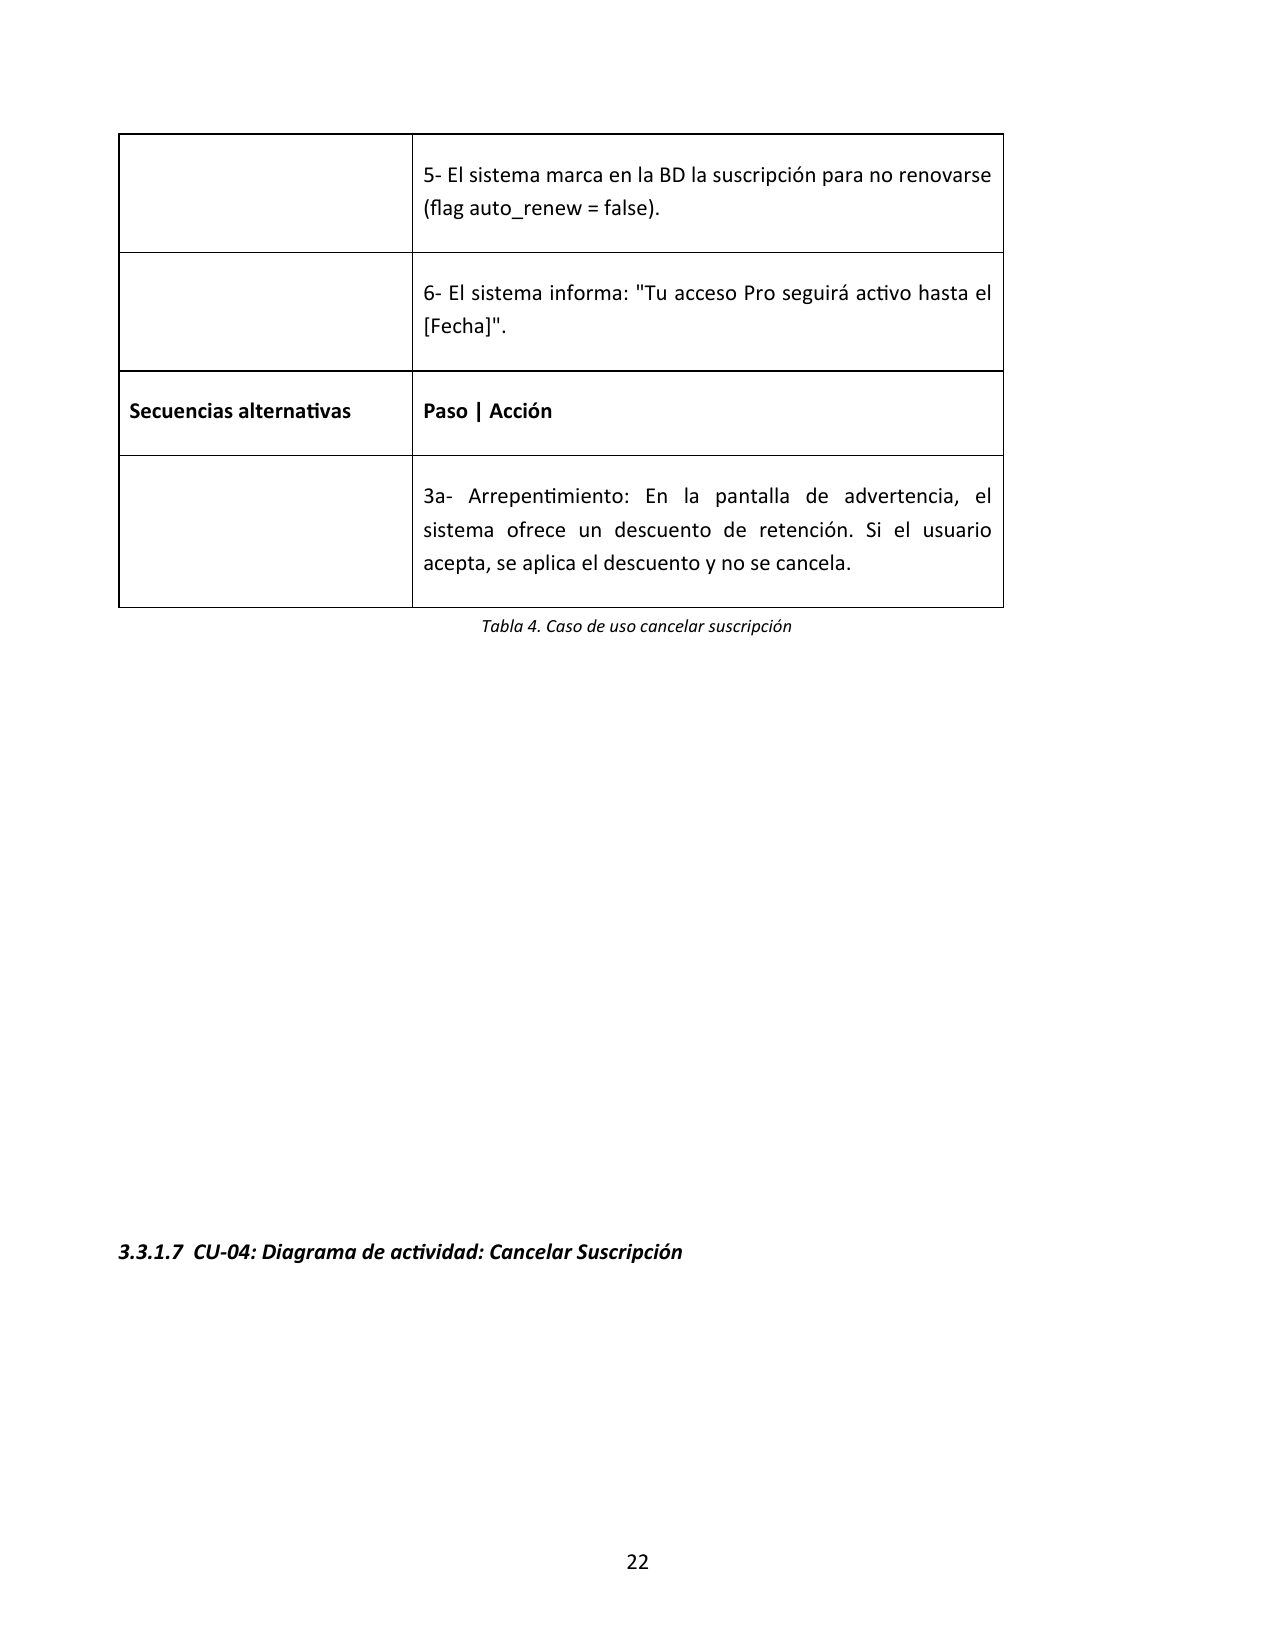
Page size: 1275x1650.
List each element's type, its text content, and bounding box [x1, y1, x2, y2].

table_cell Secuencias alternativas [120, 372, 412, 455]
subtitle CU-04: Diagrama de actividad: Cancelar Suscripción [118, 1237, 1157, 1265]
table_cell [120, 135, 412, 252]
table_cell Paso | Acción [413, 372, 1003, 455]
table_cell 6- El sistema informa: "Tu acceso Pro seguirá activo hasta el [Fecha]". [413, 253, 1003, 370]
text Tabla 4. Caso de uso cancelar suscripción [118, 614, 1157, 637]
table_cell 5- El sistema marca en la BD la suscripción para no renovarse (flag auto_renew = false). [413, 135, 1003, 252]
table_cell 3a- Arrepentimiento: En la pantalla de advertencia, el sistema ofrece un descuento de retención. Si el usuario acepta, se aplica el descuento y no se cancela. [413, 456, 1003, 607]
table_cell [120, 456, 412, 607]
table_cell [120, 253, 412, 370]
